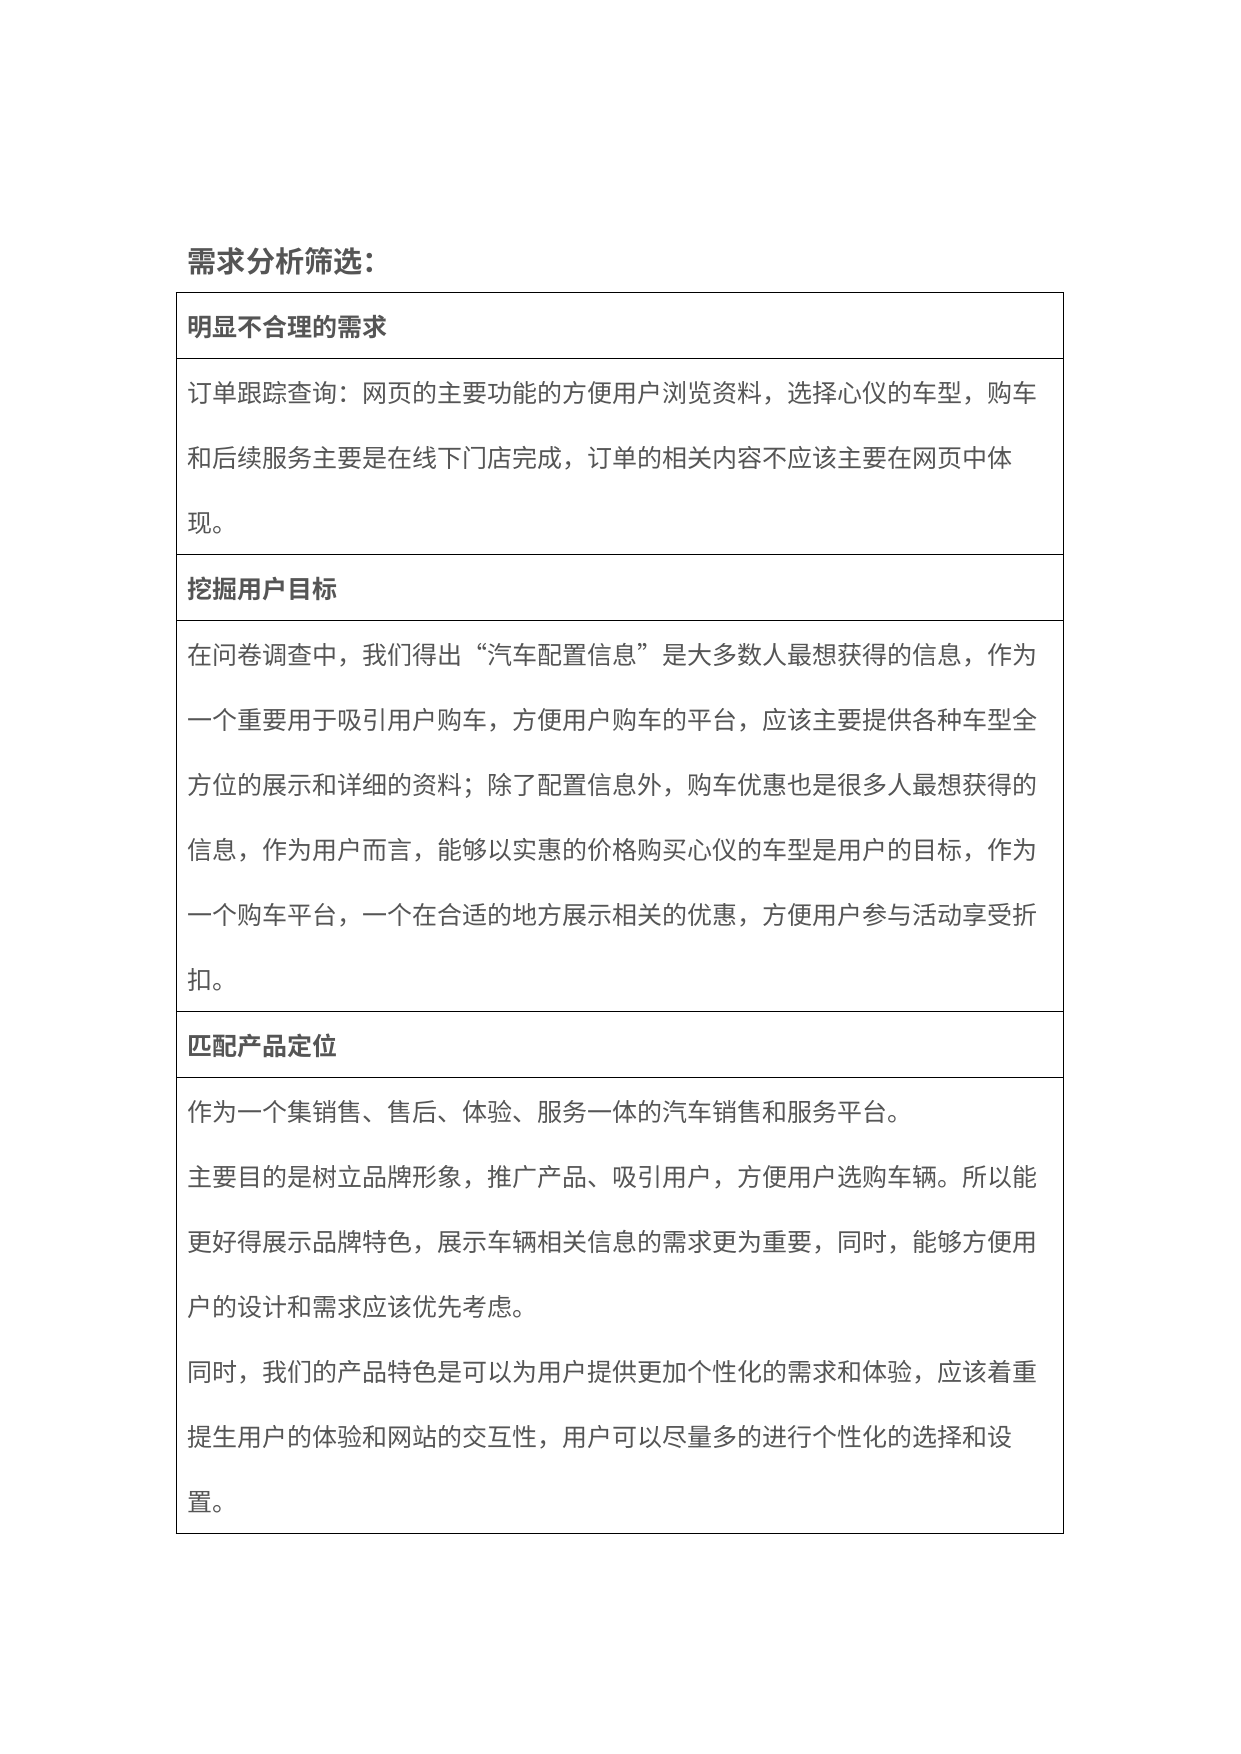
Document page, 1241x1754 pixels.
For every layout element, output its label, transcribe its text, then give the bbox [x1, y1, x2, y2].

table_cell 匹配产品定位 [177, 1012, 1063, 1077]
table_header 明显不合理的需求 [177, 293, 1063, 358]
table_cell 订单跟踪查询：网页的主要功能的方便用户浏览资料，选择心仪的车型，购车和后续服务主要是在线下门店完成，订单的相关内容不应该主要在网页中体现。 [177, 359, 1063, 554]
table_cell 作为一个集销售、售后、体验、服务一体的汽车销售和服务平台。 主要目的是树立品牌形象，推广产品、吸引用户，方便用户选购车辆。所以能更好得展示品牌特色，展示车辆相关信息的需求更为重要，同时，能够方便用户的设计和需求应该优先考虑。 同时，我们的产品特色是可以为用户提供更加个性化的需求和体验，应该着重提生用户的体验和网站的交互性，用户可以尽量多的进行个性化的选择和设置。 [177, 1078, 1063, 1533]
text 需求分析筛选： [187, 227, 1053, 292]
table_cell 在问卷调查中，我们得出“汽车配置信息”是大多数人最想获得的信息，作为一个重要用于吸引用户购车，方便用户购车的平台，应该主要提供各种车型全方位的展示和详细的资料；除了配置信息外，购车优惠也是很多人最想获得的信息，作为用户而言，能够以实惠的价格购买心仪的车型是用户的目标，作为一个购车平台，一个在合适的地方展示相关的优惠，方便用户参与活动享受折扣。 [177, 621, 1063, 1011]
table_cell 挖掘用户目标 [177, 555, 1063, 620]
